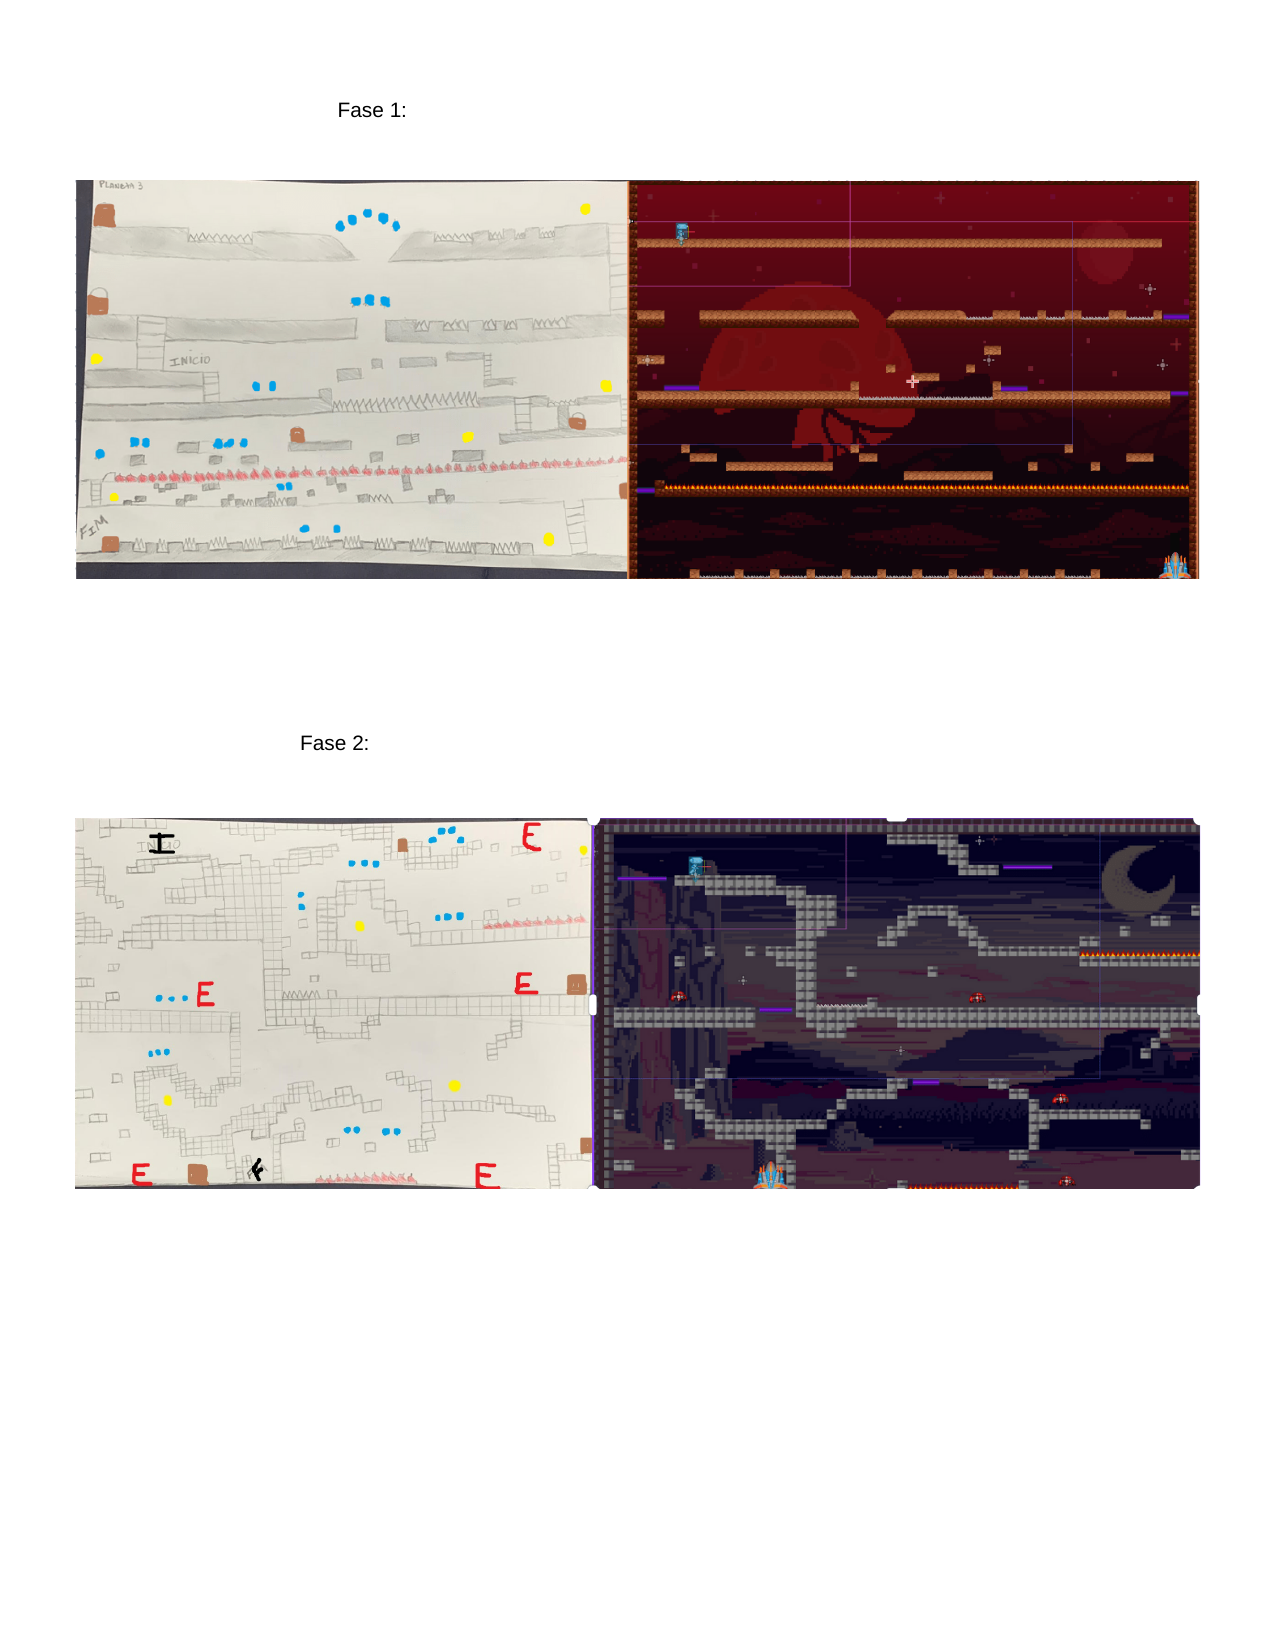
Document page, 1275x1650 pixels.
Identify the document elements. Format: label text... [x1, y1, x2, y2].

picture [75, 818, 1200, 1189]
picture [75, 180, 1200, 579]
text Fase 2: [225, 731, 1200, 754]
text Fase 1: [337, 98, 1200, 122]
